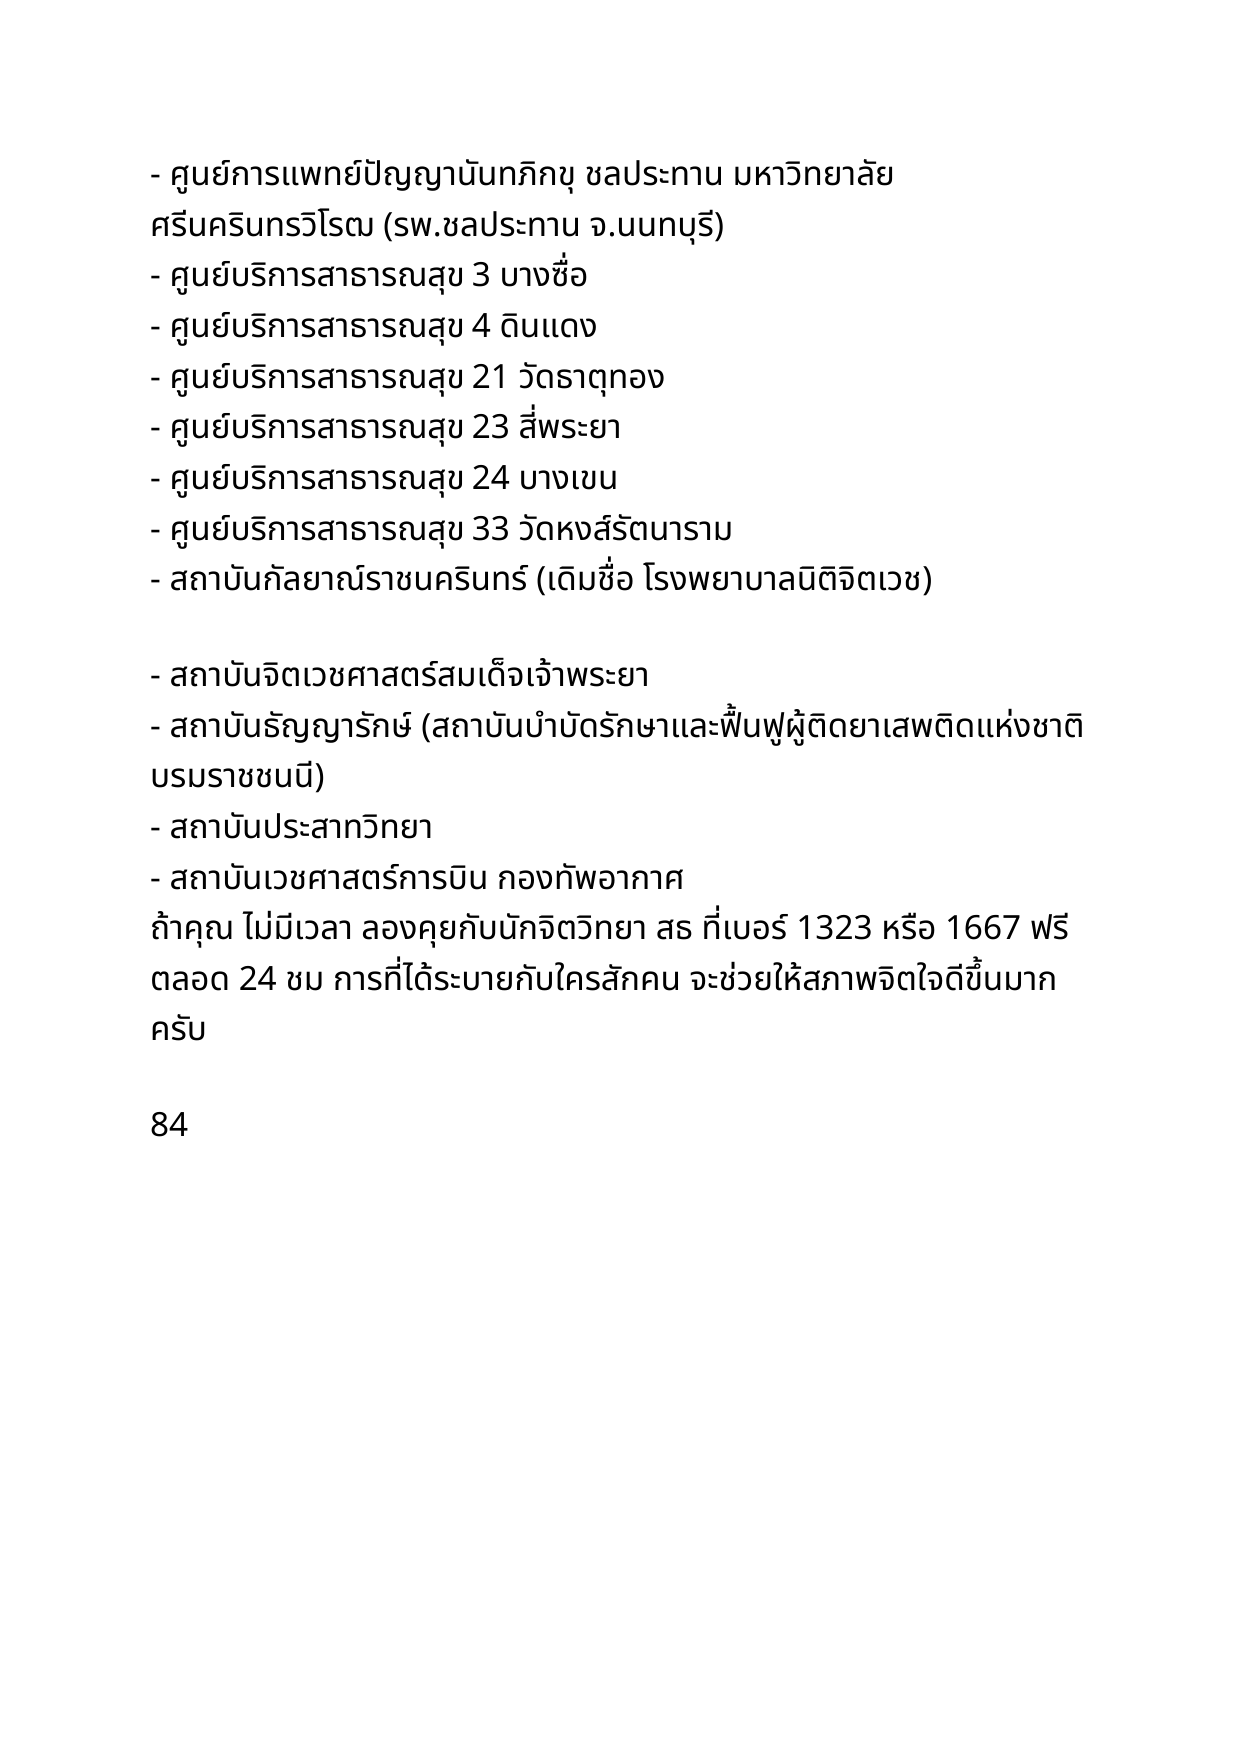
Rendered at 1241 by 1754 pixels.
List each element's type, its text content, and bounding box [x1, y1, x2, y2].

text - ศูนย์การแพทย์ปัญญานันทภิกขุ ชลประทาน มหาวิทยาลัยศรีนครินทรวิโรฒ (รพ.ชลประทาน จ.นนทบุรี) [150, 150, 1090, 251]
text - สถาบันกัลยาณ์ราชนครินทร์ (เดิมชื่อ โรงพยาบาลนิติจิตเวช) [150, 555, 1090, 606]
text ถ้าคุณ ไม่มีเวลา ลองคุยกับนักจิตวิทยา สธ ที่เบอร์ 1323 หรือ 1667 ฟรี ตลอด 24 ชม การที่ได้ระบายกับใครสักคน จะช่วยให้สภาพจิตใจดีขึ้นมากครับ [150, 904, 1090, 1056]
text - สถาบันจิตเวชศาสตร์สมเด็จเจ้าพระยา [150, 651, 1090, 702]
text - สถาบันธัญญารักษ์ (สถาบันบำบัดรักษาและฟื้นฟูผู้ติดยาเสพติดแห่งชาติบรมราชชนนี) [150, 702, 1090, 803]
text 84 [150, 1101, 1090, 1147]
text - สถาบันประสาทวิทยา [150, 803, 1090, 853]
text - ศูนย์บริการสาธารณสุข23 สี่พระยา [150, 403, 1090, 454]
text - ศูนย์บริการสาธารณสุข3 บางซื่อ [150, 251, 1090, 302]
text - ศูนย์บริการสาธารณสุข21 วัดธาตุทอง [150, 352, 1090, 403]
text - ศูนย์บริการสาธารณสุข33 วัดหงส์รัตนาราม [150, 504, 1090, 555]
text - ศูนย์บริการสาธารณสุข4 ดินแดง [150, 302, 1090, 352]
text - ศูนย์บริการสาธารณสุข24 บางเขน [150, 454, 1090, 504]
text - สถาบันเวชศาสตร์การบิน กองทัพอากาศ [150, 853, 1090, 904]
